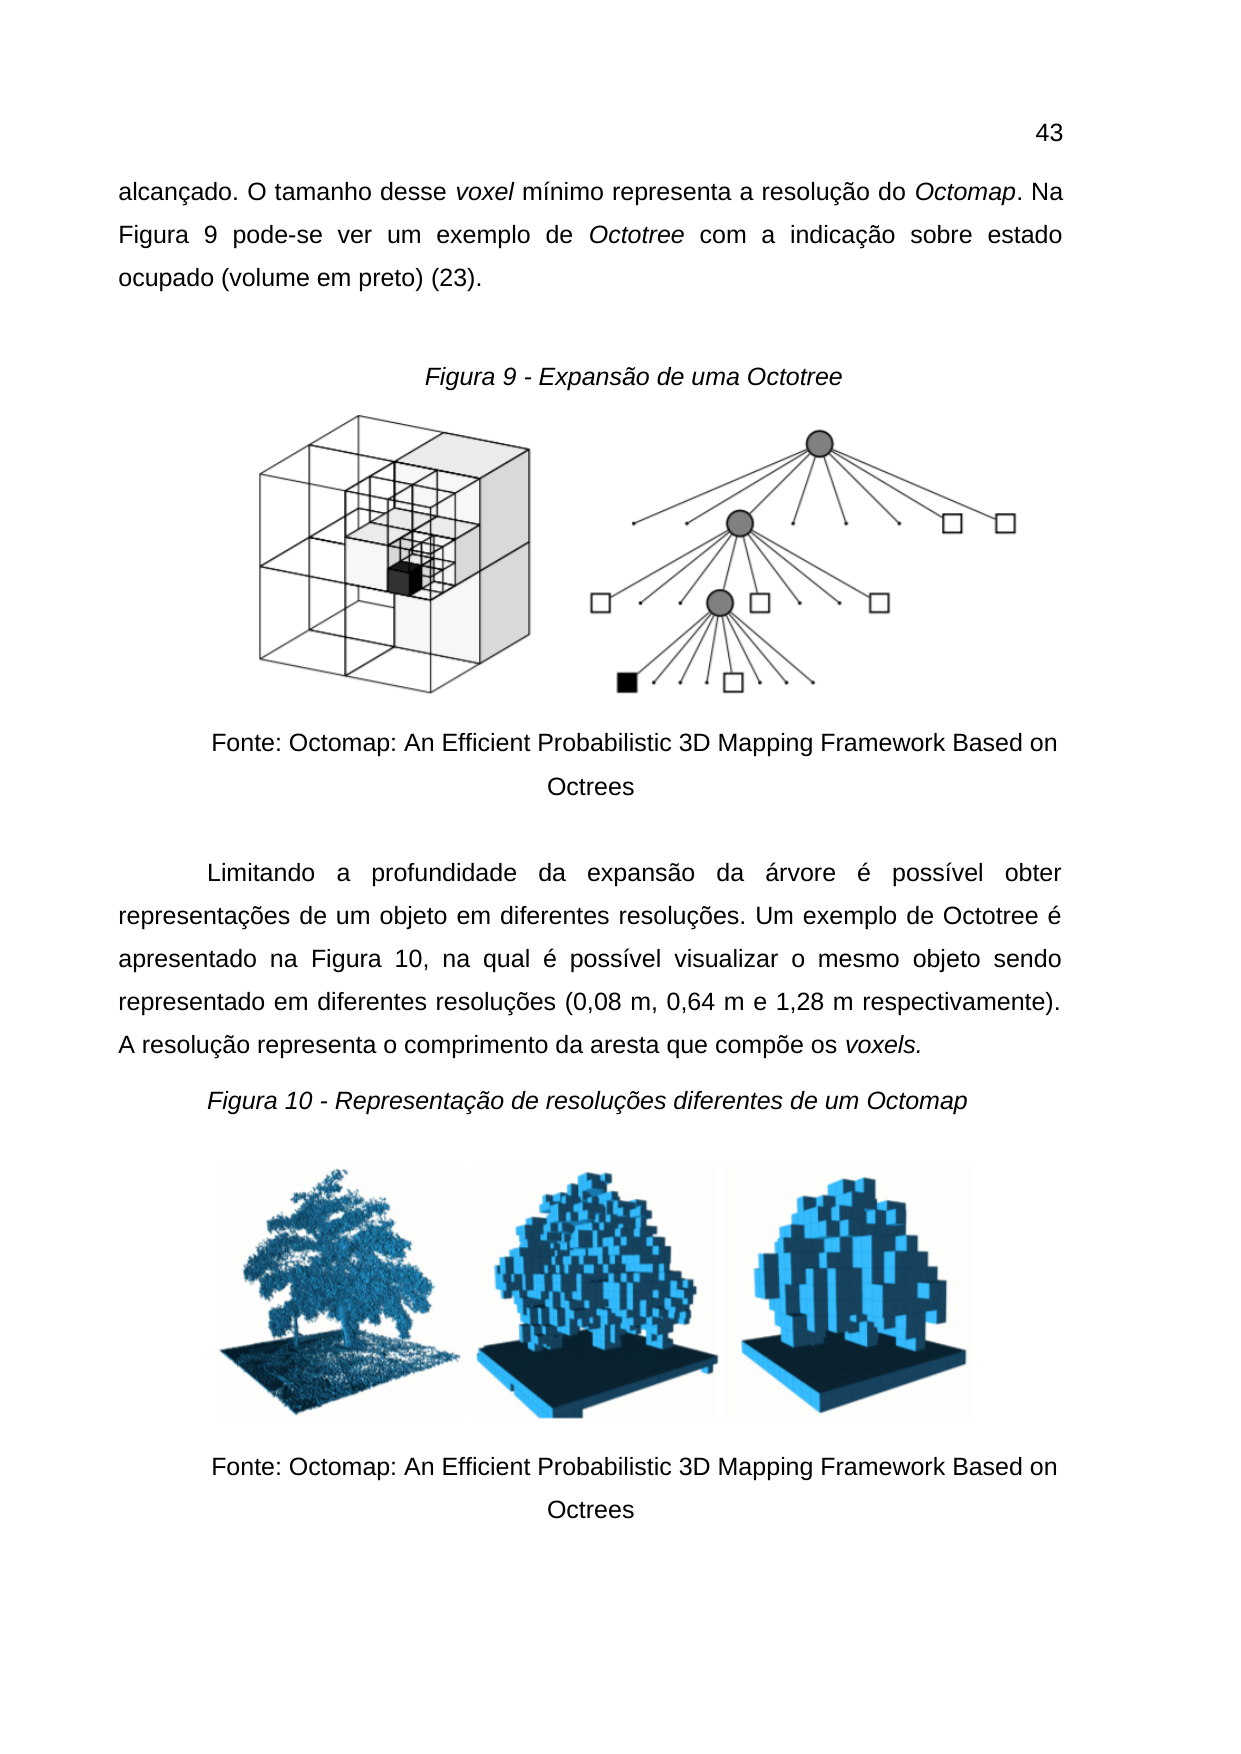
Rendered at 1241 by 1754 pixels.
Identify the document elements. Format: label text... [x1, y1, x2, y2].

text Fonte: Octomap: An Efficient Probabilistic 3D Mapping Framework Based on Octrees [118, 728, 1063, 800]
text Limitando a profundidade da expansão da árvore é possível obter representações de um objeto em diferentes resoluções. Um exemplo de Octotree é apresentado na Figura 10, na qual é possível visualizar o mesmo objeto sendo representado em diferentes resoluções (0,08 m, 0,64 m e 1,28 m respectivamente). A resolução representa o comprimento da aresta que compõe os voxels. [118, 858, 1063, 1059]
picture [239, 405, 1030, 714]
picture [206, 1129, 998, 1438]
text Figura 9 - Expansão de uma Octotree [118, 362, 1063, 391]
text Figura 10 - Representação de resoluções diferentes de um Octomap [118, 1086, 1063, 1115]
text Fonte: Octomap: An Efficient Probabilistic 3D Mapping Framework Based on Octrees [118, 1452, 1063, 1524]
